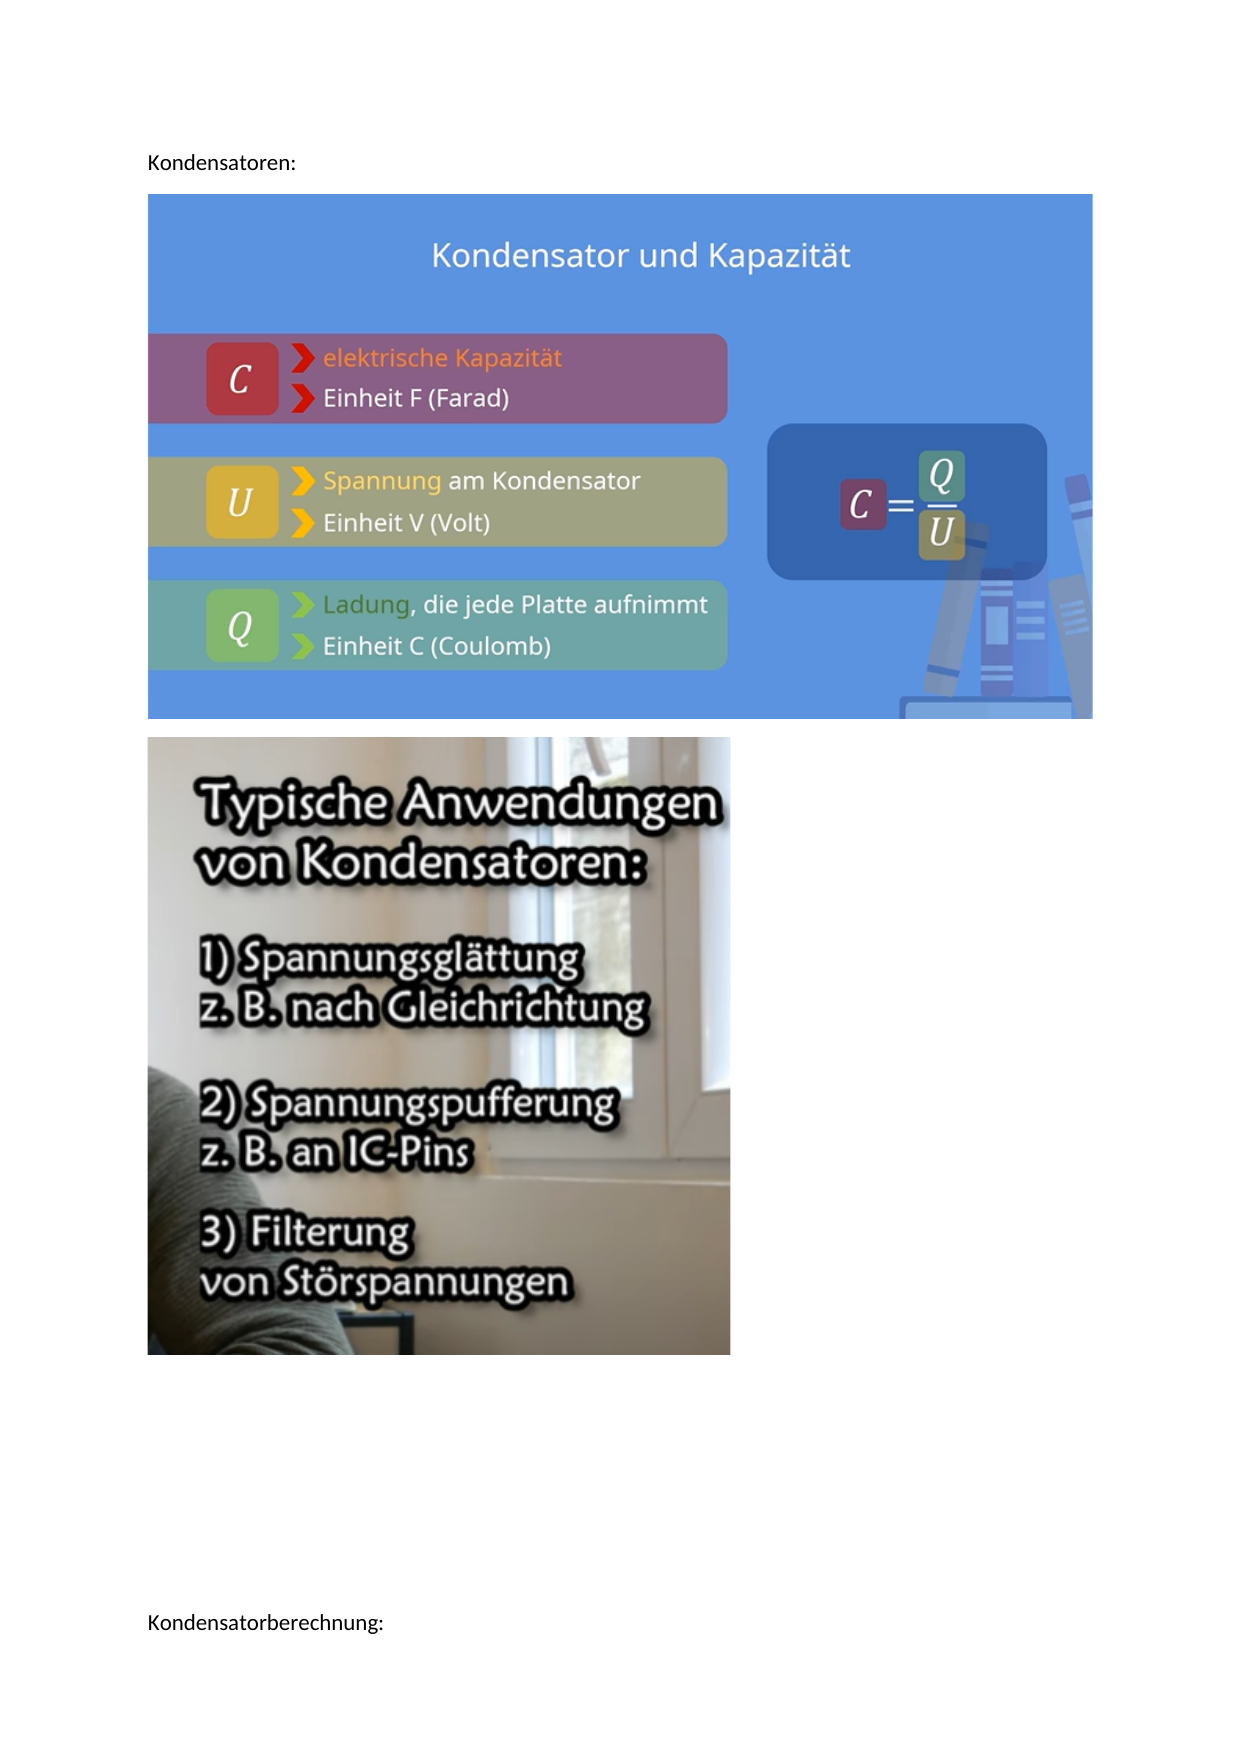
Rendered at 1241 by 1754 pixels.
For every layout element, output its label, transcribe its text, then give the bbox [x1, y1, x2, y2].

picture [147, 737, 731, 1355]
picture [147, 194, 1093, 719]
text Kondensatorberechnung: [148, 1608, 1093, 1636]
text Kondensatoren: [148, 148, 1093, 176]
